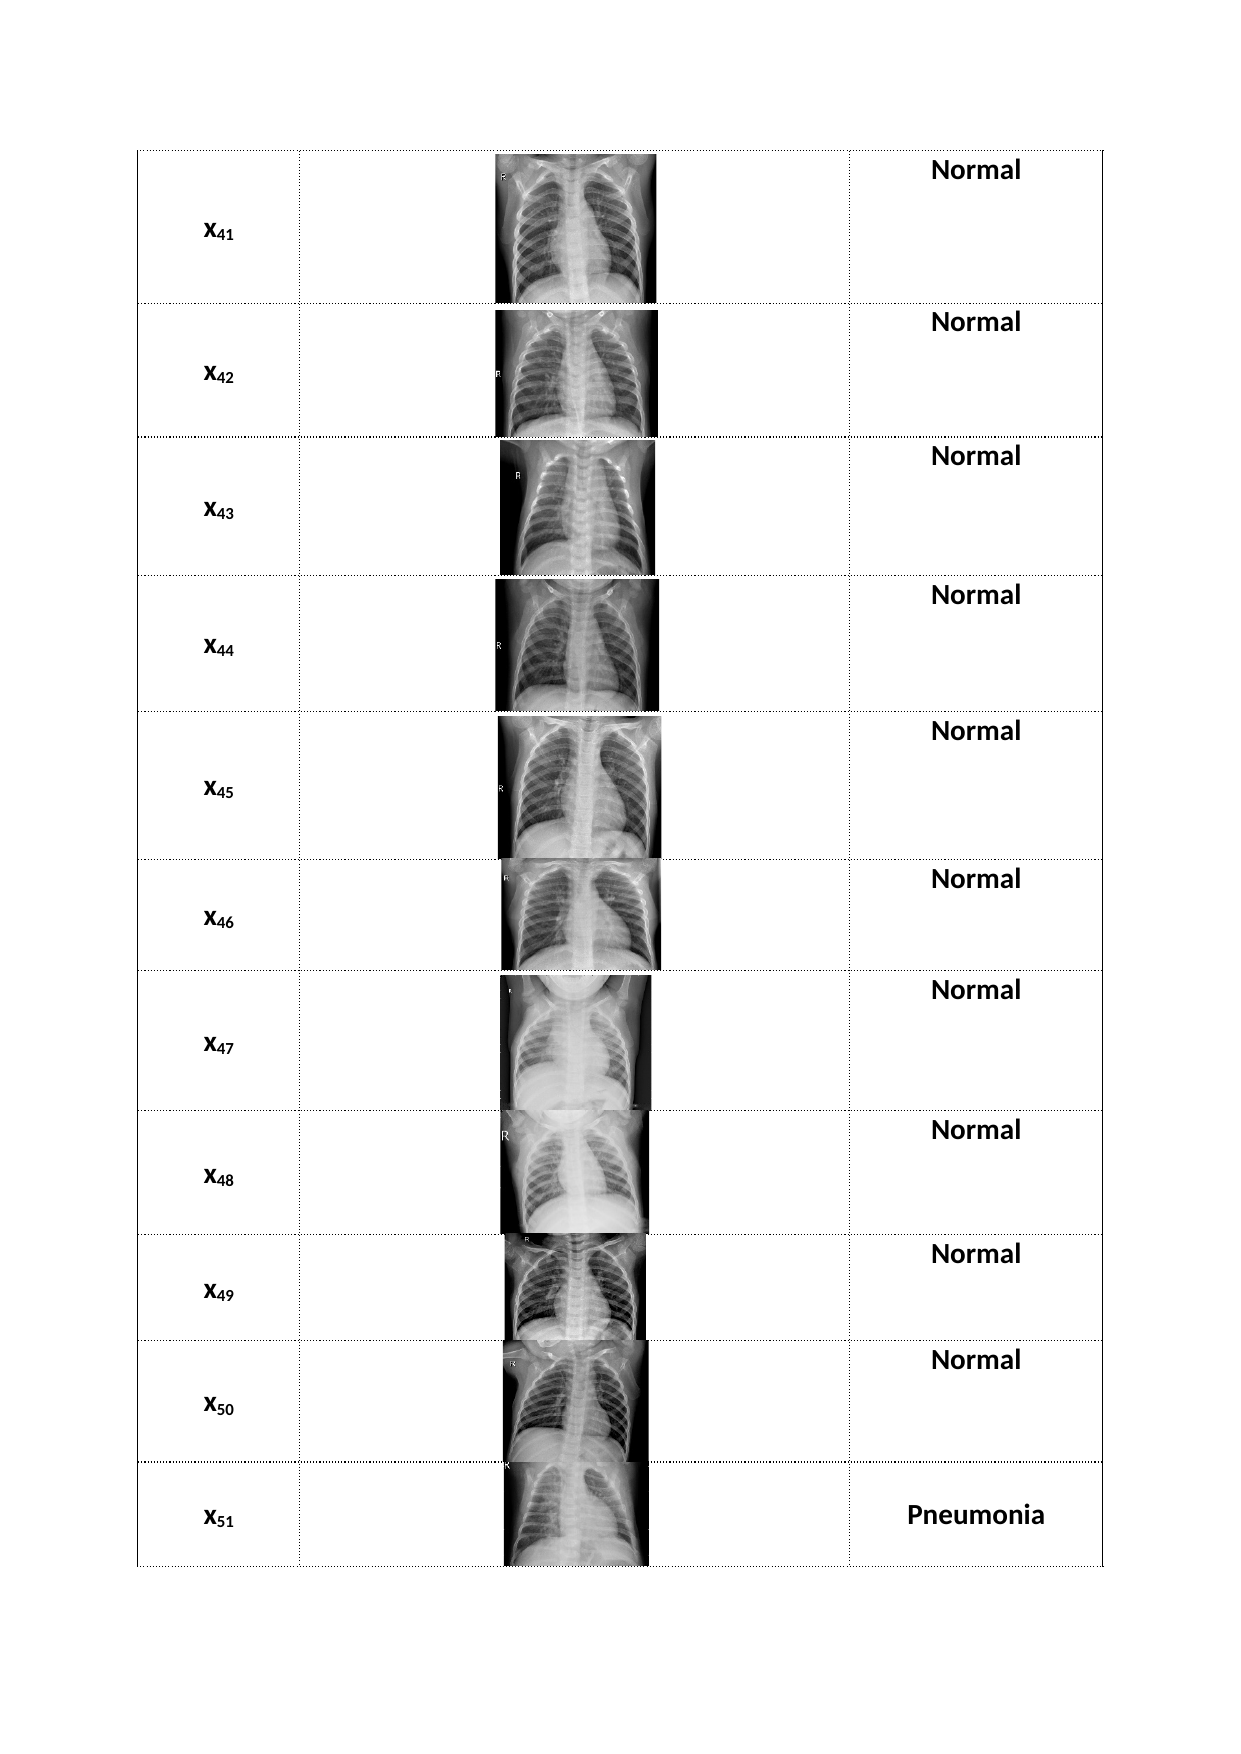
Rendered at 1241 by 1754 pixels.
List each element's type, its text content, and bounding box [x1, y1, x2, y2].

table_cell x50 [138, 1340, 299, 1461]
table_cell [649, 1340, 849, 1461]
table_cell [299, 575, 849, 711]
table_cell [299, 436, 849, 575]
table_cell [299, 859, 501, 970]
table_cell x49 [138, 1234, 299, 1340]
table_cell x42 [138, 303, 299, 436]
table_cell x47 [138, 970, 299, 1110]
table_cell Pneumonia [849, 1461, 1102, 1566]
picture [495, 579, 660, 711]
table_cell [650, 1110, 849, 1234]
table_cell [299, 1461, 503, 1566]
table_cell [662, 859, 849, 970]
picture [495, 310, 658, 437]
table_cell x48 [138, 1110, 299, 1234]
table_cell Normal [849, 575, 1102, 711]
table_cell [299, 303, 849, 436]
table_cell Normal [849, 1110, 1102, 1234]
table_cell x41 [138, 150, 299, 302]
picture [500, 975, 652, 1566]
table_cell x43 [138, 436, 299, 575]
table_cell [646, 1234, 849, 1340]
table_cell Normal [849, 1340, 1102, 1461]
picture [500, 440, 656, 575]
table_cell [299, 1340, 502, 1461]
table_cell [299, 150, 849, 302]
table_cell Normal [849, 1234, 1102, 1340]
table_cell [299, 711, 849, 859]
table_cell Normal [849, 150, 1102, 302]
table_cell x51 [138, 1461, 299, 1566]
table_cell [299, 1110, 500, 1234]
table_cell [649, 1461, 849, 1566]
table_cell x44 [138, 575, 299, 711]
table_cell Normal [849, 436, 1102, 575]
table_cell Normal [849, 711, 1102, 859]
table_cell Normal [849, 303, 1102, 436]
table_cell Normal [849, 859, 1102, 970]
picture [495, 154, 657, 303]
table_cell x45 [138, 711, 299, 859]
table_cell Normal [849, 970, 1102, 1110]
picture [497, 716, 662, 970]
table_cell x46 [138, 859, 299, 970]
table_cell [299, 970, 849, 1110]
table_cell [299, 1234, 504, 1340]
